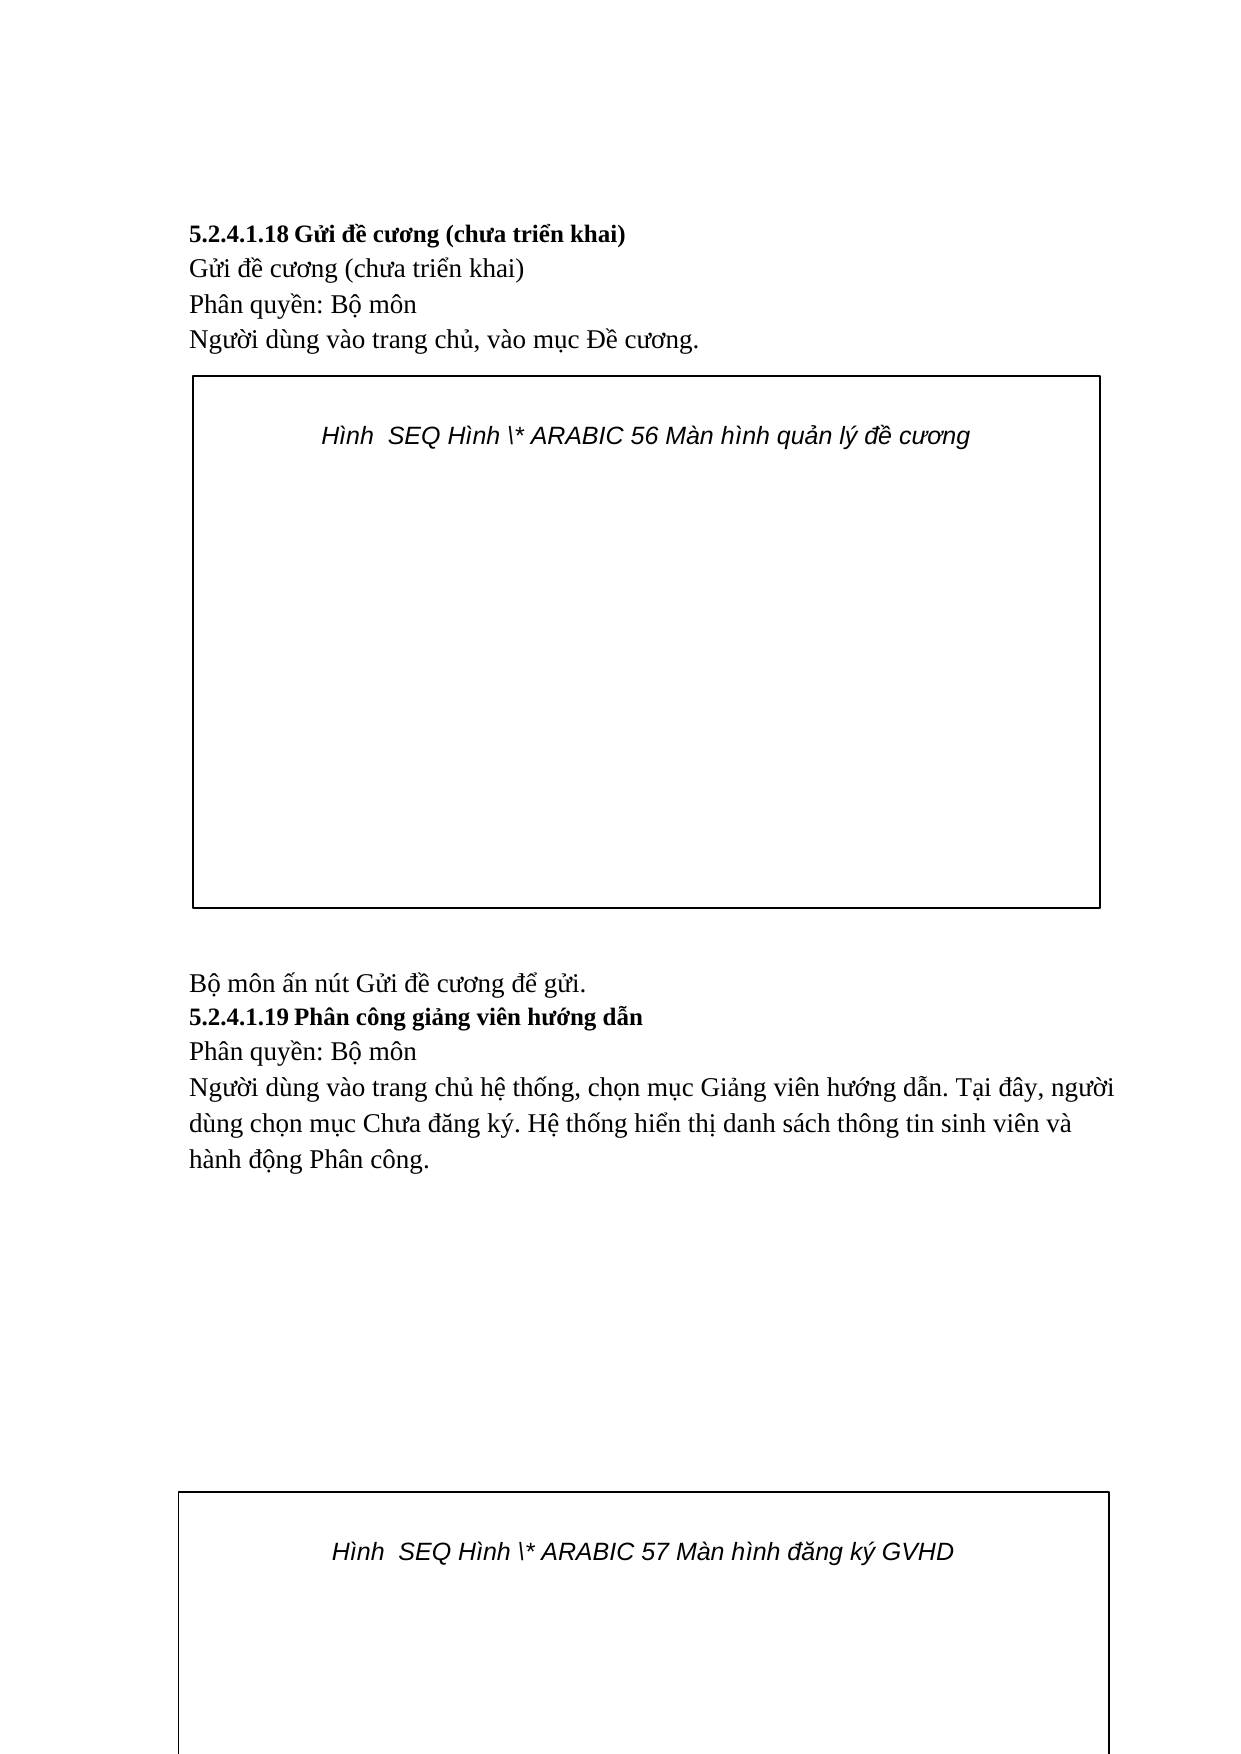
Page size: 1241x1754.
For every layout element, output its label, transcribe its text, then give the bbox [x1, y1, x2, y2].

text Người dùng vào trang chủ, vào mục Đề cương. [189, 324, 1122, 355]
subtitle Phân công giảng viên hướng dẫn [189, 1002, 1122, 1031]
text Bộ môn ấn nút Gửi đề cương để gửi. [189, 967, 1122, 998]
text Phân quyền: Bộ môn [189, 288, 1122, 319]
text Người dùng vào trang chủ hệ thống, chọn mục Giảng viên hướng dẫn. Tại đây, người dùng chọn mục Chưa đăng ký. Hệ thống hiển thị danh sách thông tin sinh viên và hành động Phân công. [189, 1071, 1122, 1174]
text Gửi đề cương (chưa triển khai) [189, 252, 1122, 283]
subtitle Gửi đề cương (chưa triển khai) [189, 219, 1122, 248]
text Phân quyền: Bộ môn [189, 1036, 1122, 1067]
